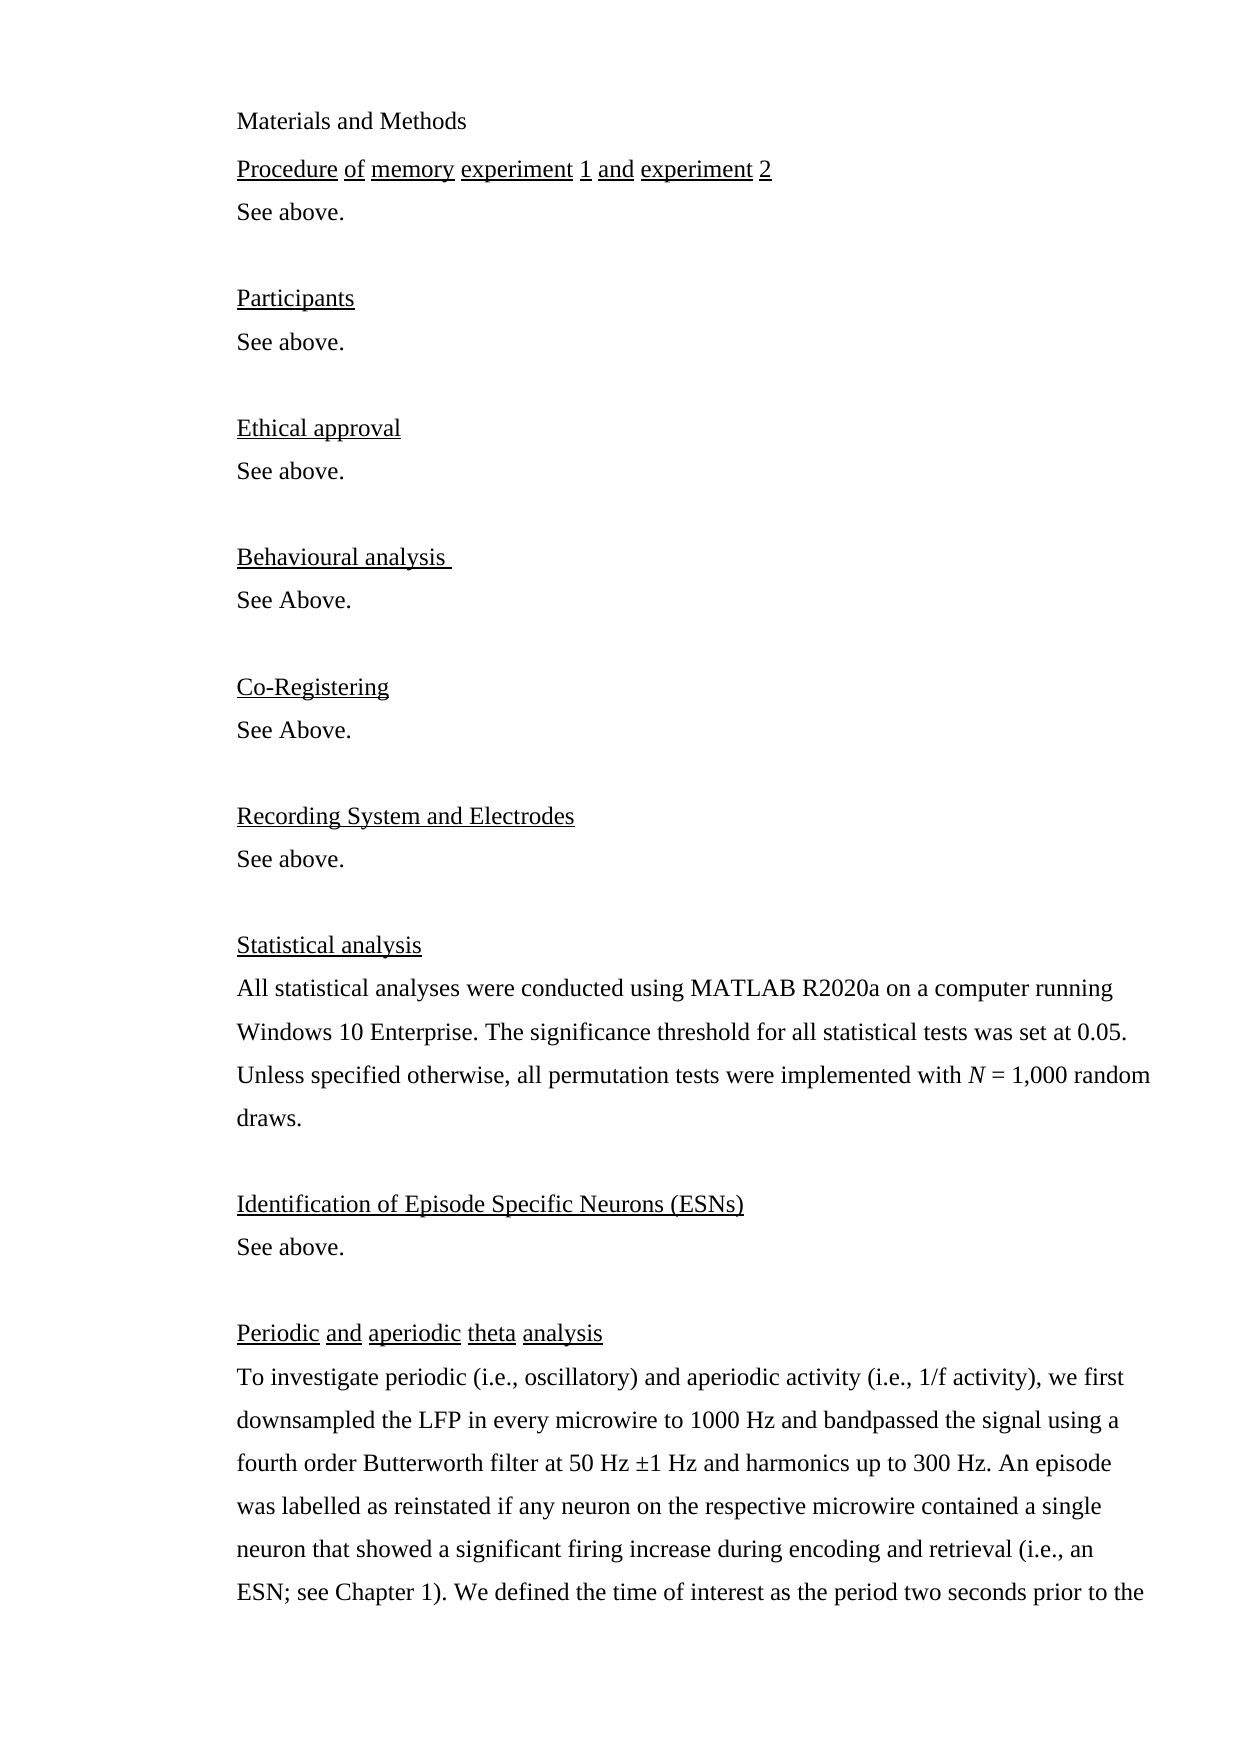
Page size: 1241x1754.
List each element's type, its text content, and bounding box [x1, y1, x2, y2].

text See above. [236, 327, 1152, 355]
text See above. [236, 197, 1152, 226]
subtitle Periodic and aperiodic theta analysis [236, 1318, 1152, 1347]
text Statistical analysis [236, 930, 1152, 959]
text See above. [236, 1232, 1152, 1261]
text All statistical analyses were conducted using MATLAB R2020a on a computer running Windows 10 Enterprise. The significance threshold for all statistical tests was set at 0.05. Unless specified otherwise, all permutation tests were implemented with N = 1,000 random draws. [236, 973, 1152, 1132]
text Identification of Episode Specific Neurons (ESNs) [236, 1189, 1152, 1218]
text Behavioural analysis [236, 542, 1152, 571]
text Ethical approval [236, 413, 1152, 442]
text See Above. [236, 585, 1152, 614]
text See Above. [236, 715, 1152, 743]
text See above. [236, 456, 1152, 485]
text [236, 1362, 1152, 1606]
subtitle Procedure of memory experiment 1 and experiment 2 [236, 154, 1152, 183]
text Recording System and Electrodes [236, 801, 1152, 830]
text Materials and Methods [236, 106, 1152, 135]
text See above. [236, 844, 1152, 873]
text Participants [236, 283, 1152, 312]
text Co-Registering [236, 672, 1152, 700]
